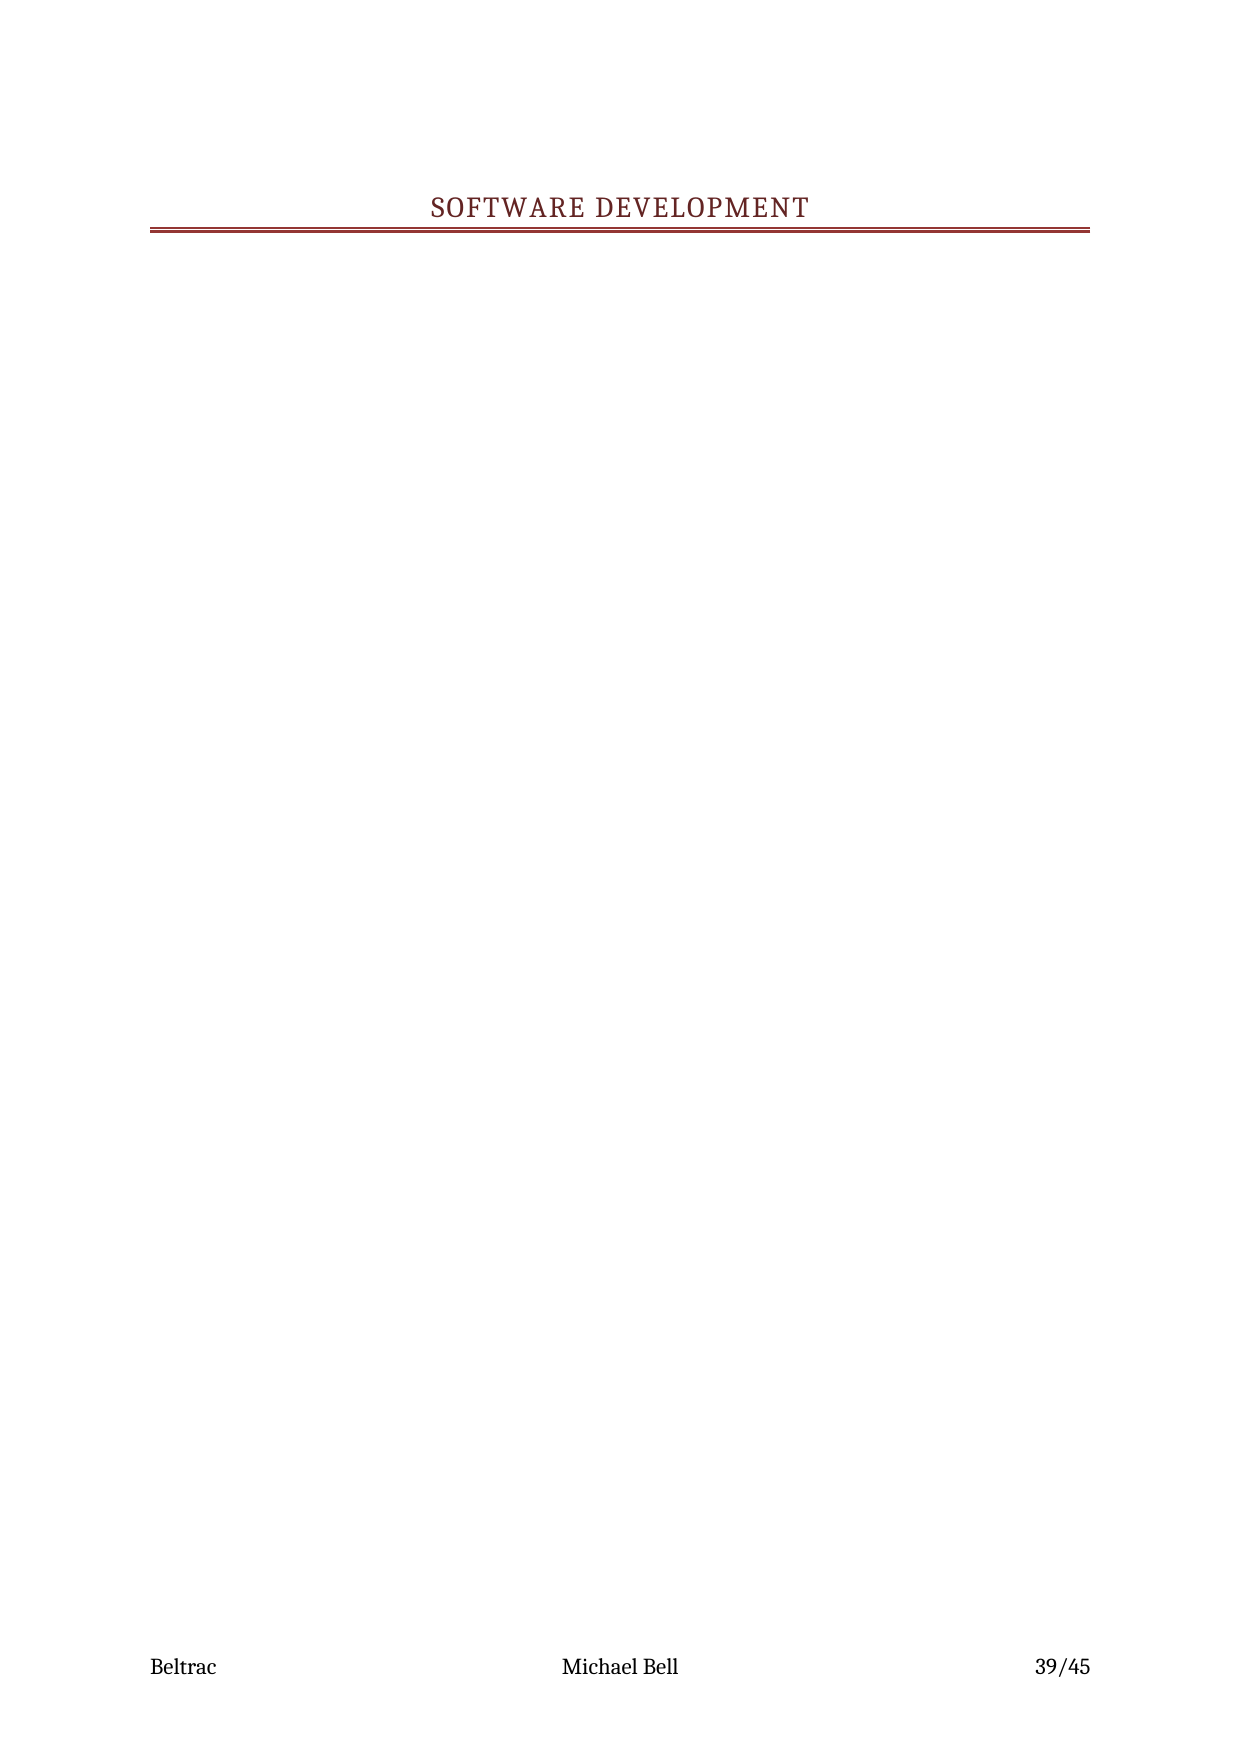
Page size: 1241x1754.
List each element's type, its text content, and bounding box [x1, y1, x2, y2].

subtitle Software Development [150, 192, 1090, 227]
